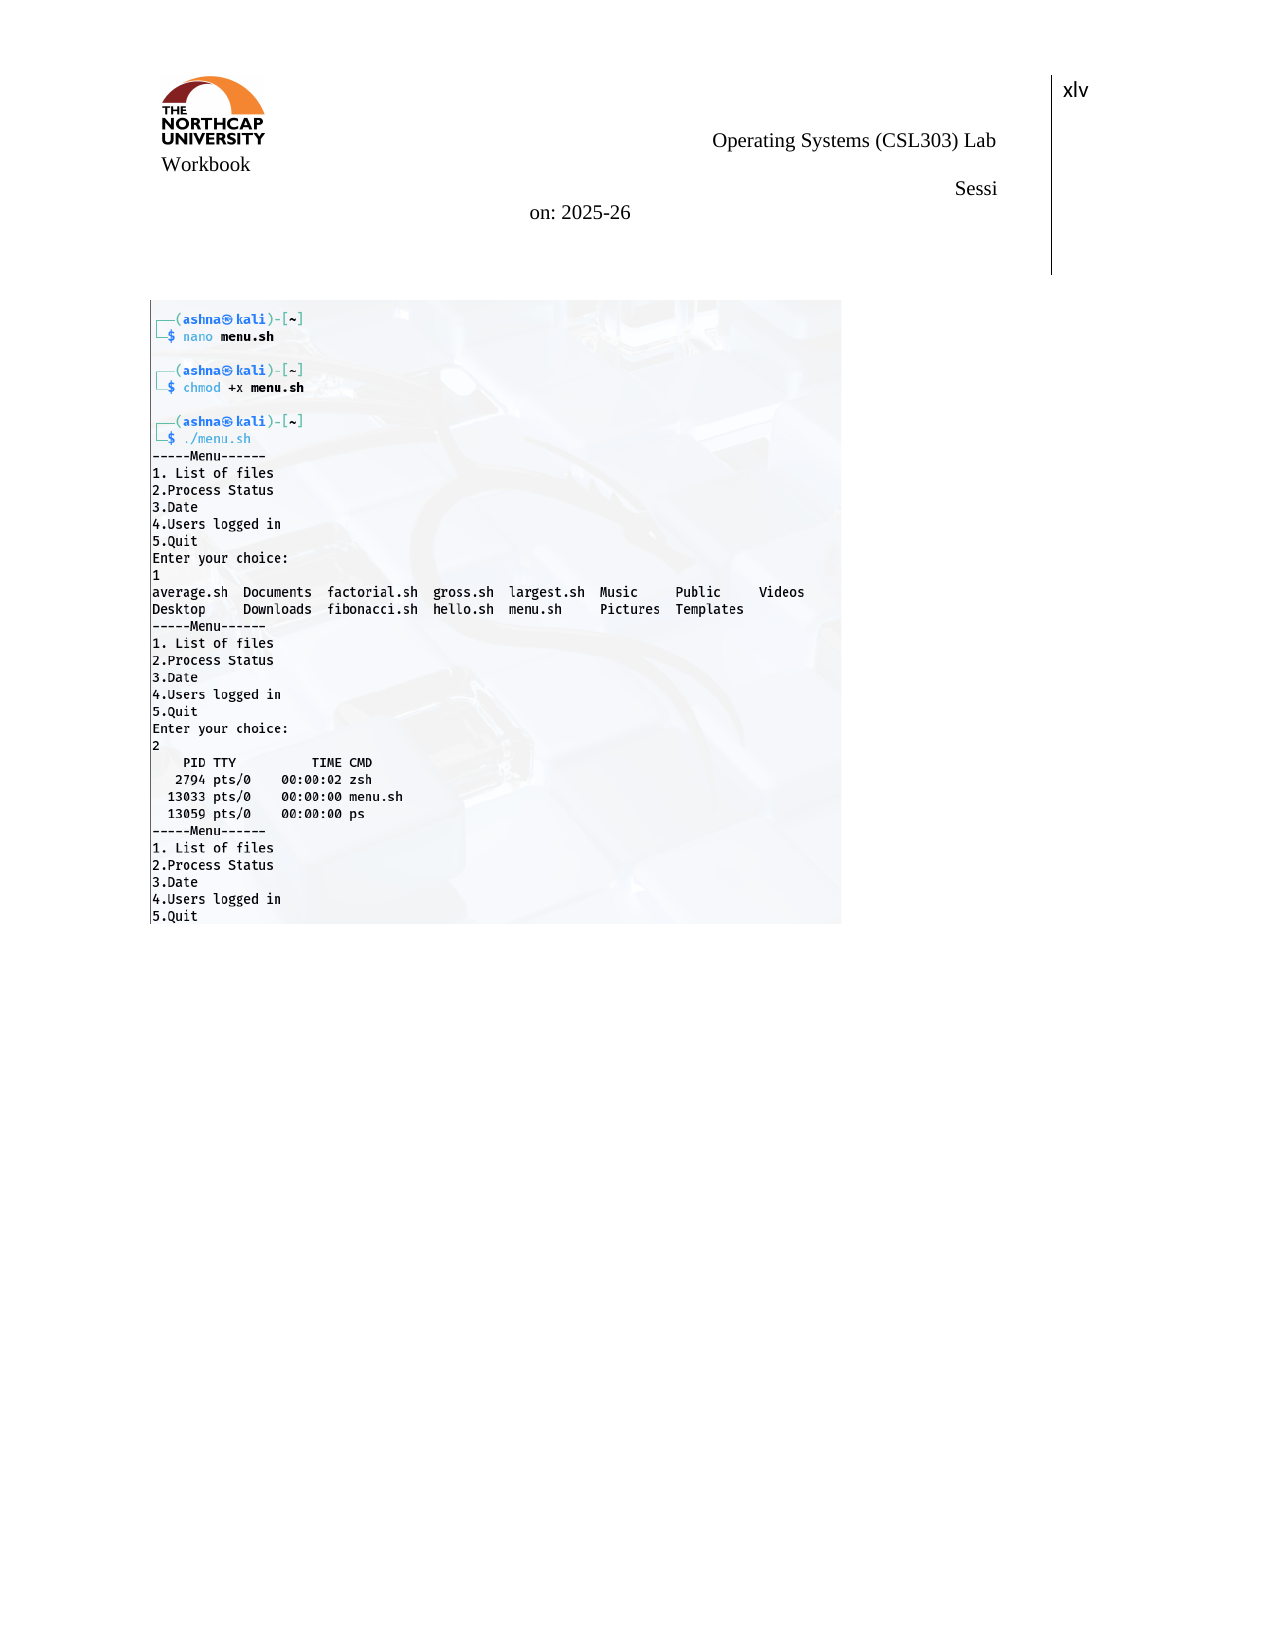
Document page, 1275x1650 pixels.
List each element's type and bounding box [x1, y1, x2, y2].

picture [161, 75, 265, 147]
picture [150, 300, 842, 924]
